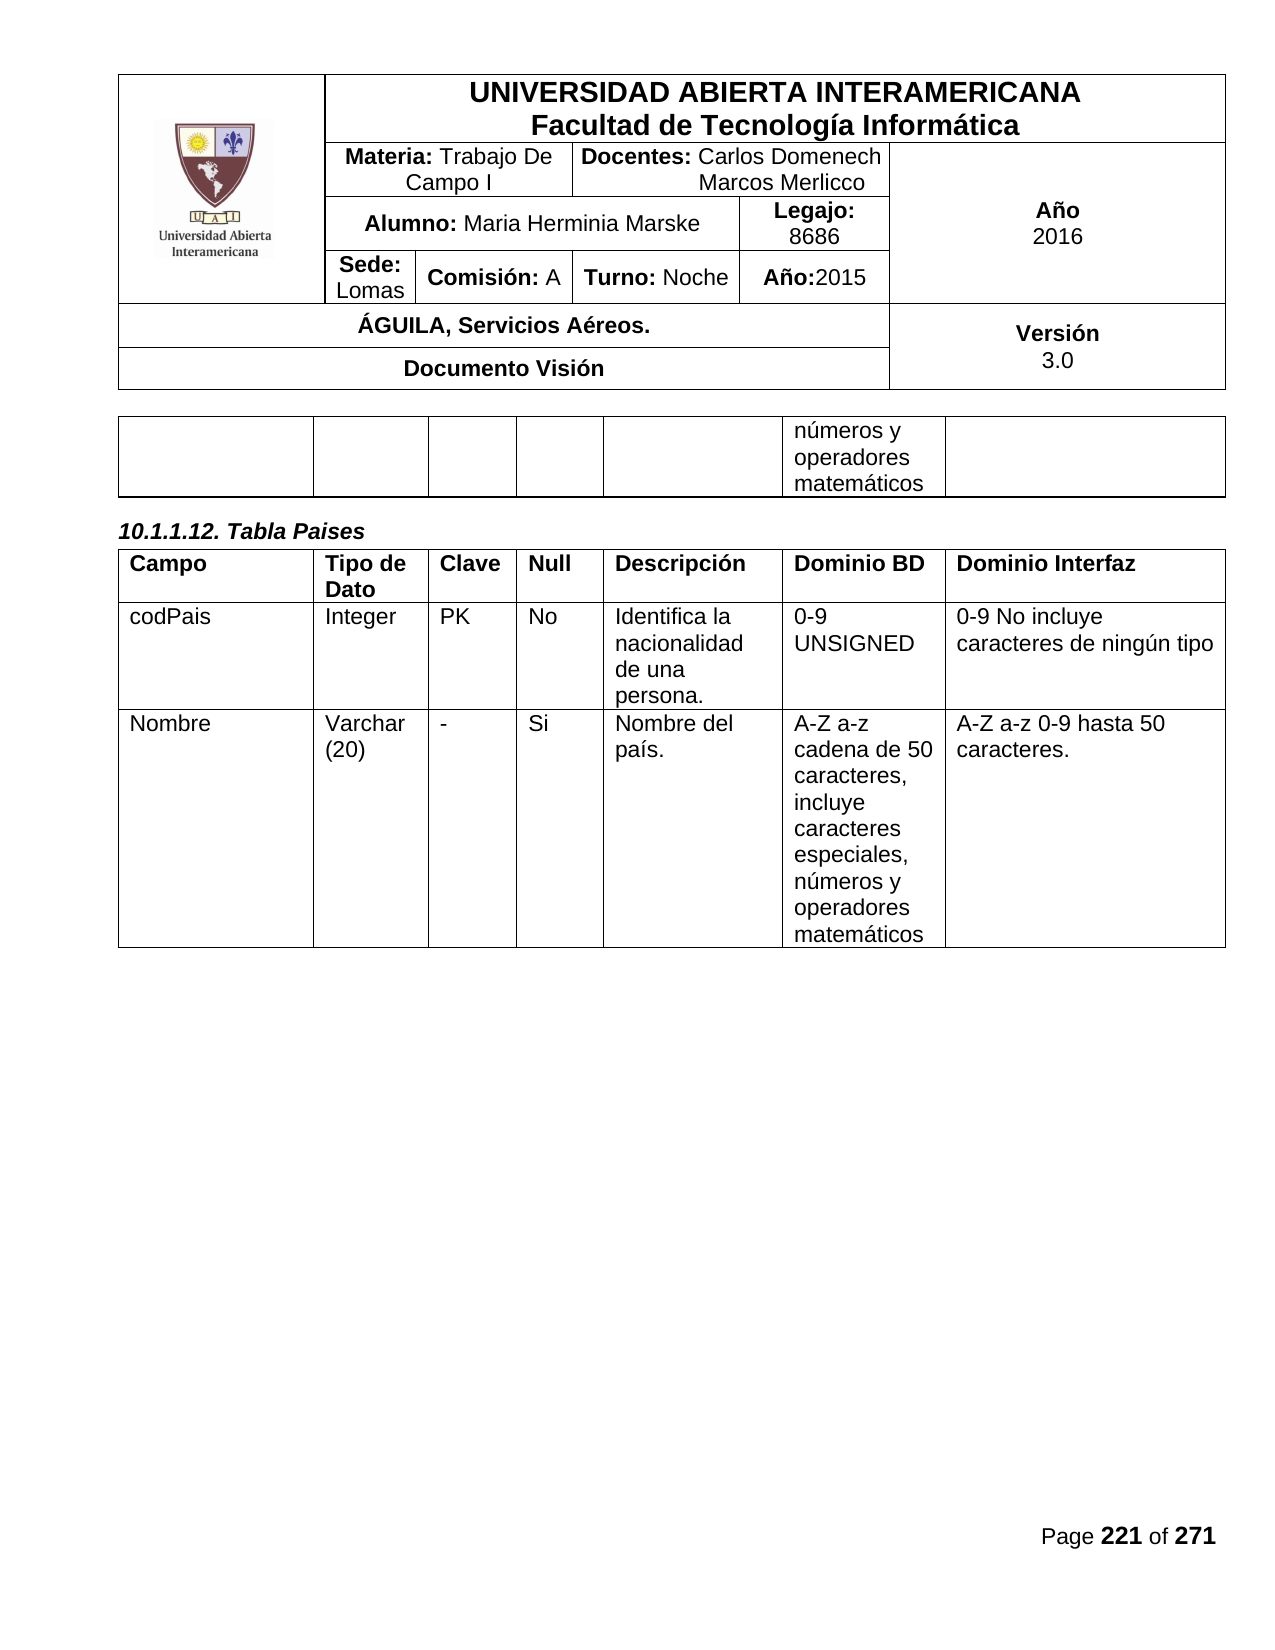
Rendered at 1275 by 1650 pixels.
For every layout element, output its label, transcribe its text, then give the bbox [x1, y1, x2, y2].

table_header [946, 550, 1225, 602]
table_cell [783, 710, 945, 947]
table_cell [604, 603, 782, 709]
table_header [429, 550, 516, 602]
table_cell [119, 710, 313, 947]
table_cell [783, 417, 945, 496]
picture [154, 119, 275, 259]
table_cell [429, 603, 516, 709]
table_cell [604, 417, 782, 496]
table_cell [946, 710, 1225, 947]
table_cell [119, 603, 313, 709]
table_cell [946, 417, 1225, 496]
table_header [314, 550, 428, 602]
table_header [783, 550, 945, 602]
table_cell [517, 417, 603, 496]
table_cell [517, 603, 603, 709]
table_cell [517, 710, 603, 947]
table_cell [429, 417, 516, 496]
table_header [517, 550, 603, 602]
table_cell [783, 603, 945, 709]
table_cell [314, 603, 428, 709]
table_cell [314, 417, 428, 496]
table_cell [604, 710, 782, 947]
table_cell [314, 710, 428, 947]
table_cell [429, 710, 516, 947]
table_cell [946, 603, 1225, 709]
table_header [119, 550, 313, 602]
subtitle 10.1.1.12. Tabla Paises [118, 518, 1216, 544]
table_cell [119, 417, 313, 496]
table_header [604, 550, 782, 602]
